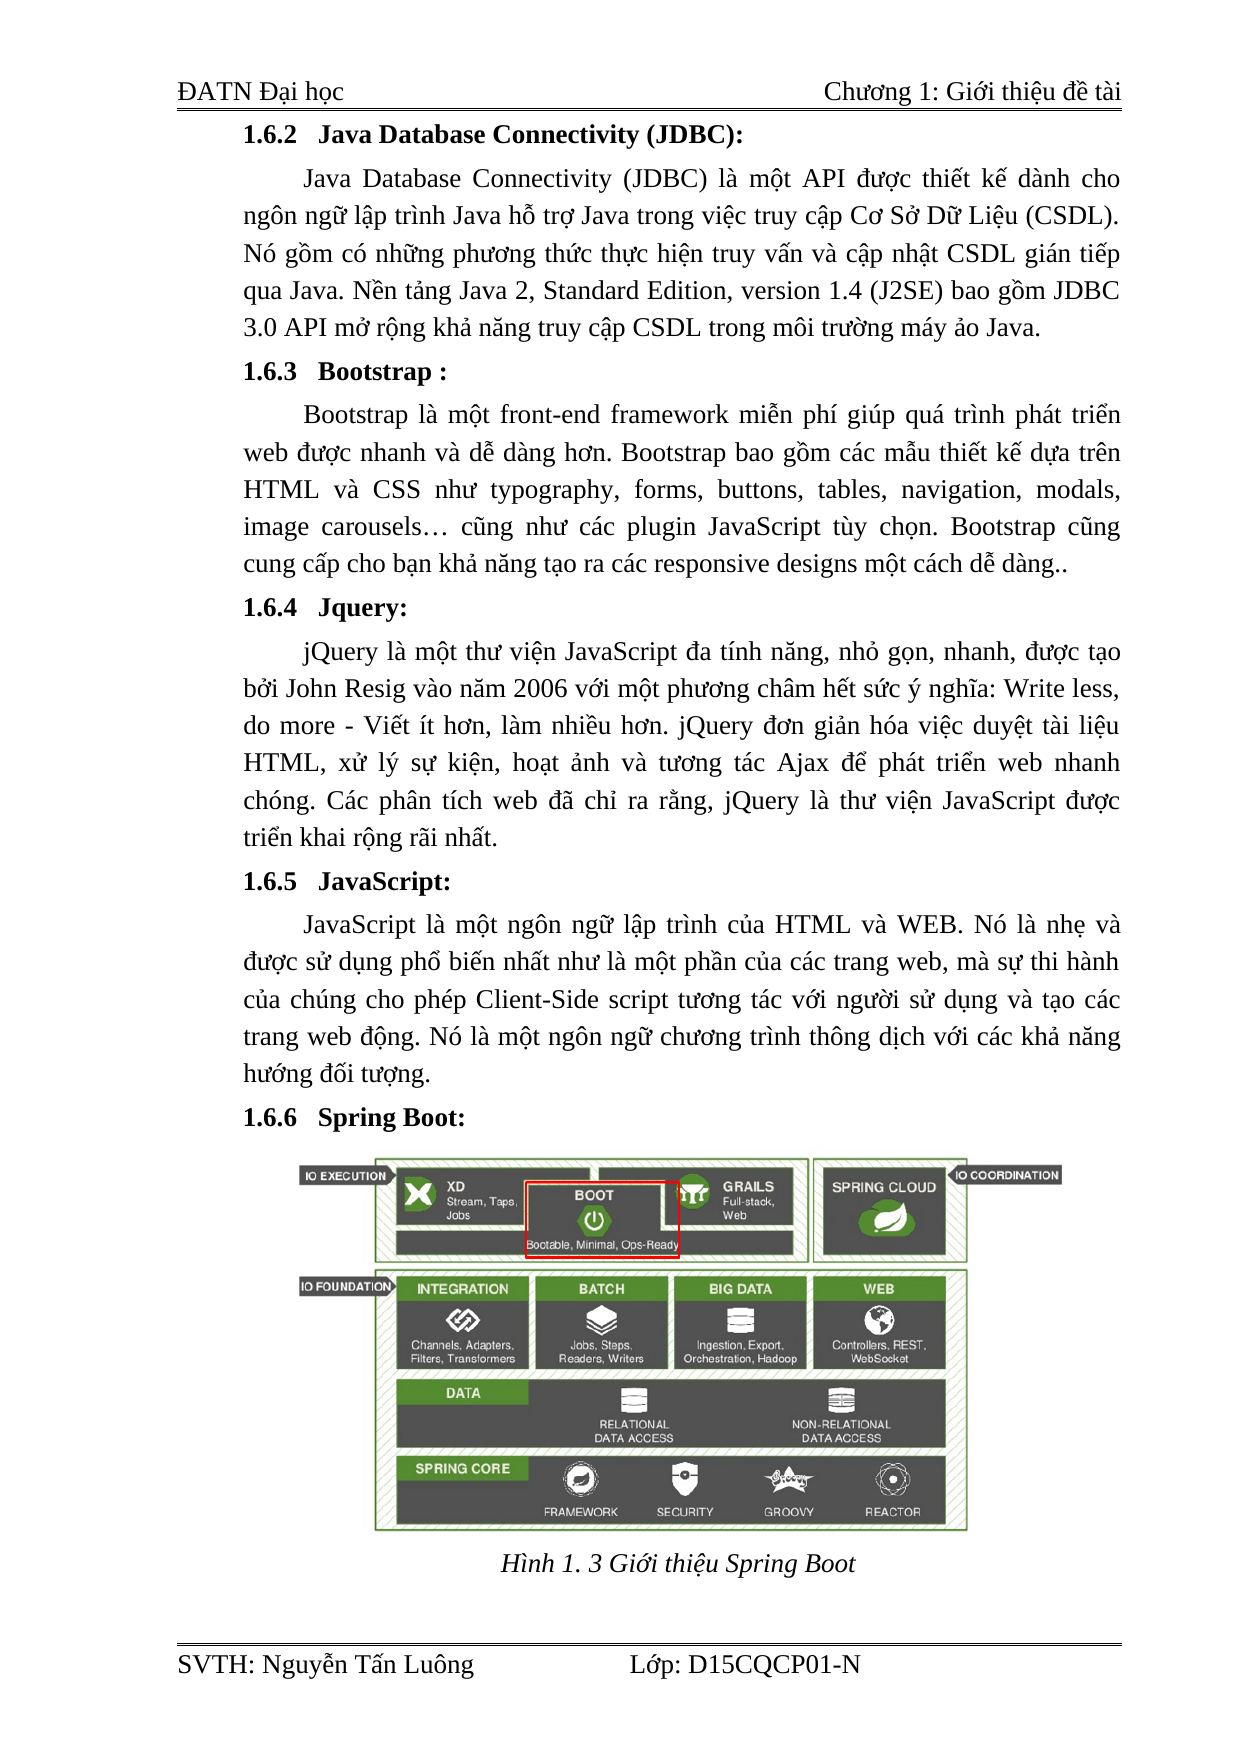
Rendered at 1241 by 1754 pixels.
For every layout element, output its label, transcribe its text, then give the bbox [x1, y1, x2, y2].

list JavaScript: [243, 864, 1122, 896]
list Bootstrap : [243, 355, 1122, 386]
list Jquery: [243, 591, 1122, 622]
text Hình 1. 3 Giới thiệu Spring Boot [237, 1547, 1122, 1578]
text JavaScript là một ngôn ngữ lập trình của HTML và WEB. Nó là nhẹ và được sử dụng phổ biến nhất như là một phần của các trang web, mà sự thi hành của chúng cho phép Client-Side script tương tác với người sử dụng và tạo các trang web động. Nó là một ngôn ngữ chương trình thông dịch với các khả năng hướng đối tượng. [243, 908, 1122, 1088]
list Spring Boot: [243, 1101, 1122, 1132]
picture [296, 1144, 1063, 1535]
text Bootstrap là một front-end framework miễn phí giúp quá trình phát triển web được nhanh và dễ dàng hơn. Bootstrap bao gồm các mẫu thiết kế dựa trên HTML và CSS như typography, forms, buttons, tables, navigation, modals, image carousels… cũng như các plugin JavaScript tùy chọn. Bootstrap cũng cung cấp cho bạn khả năng tạo ra các responsive designs một cách dễ dàng.. [243, 398, 1122, 579]
text jQuery là một thư viện JavaScript đa tính năng, nhỏ gọn, nhanh, được tạo bởi John Resig vào năm 2006 với một phương châm hết sức ý nghĩa: Write less, do more - Viết ít hơn, làm nhiều hơn. jQuery đơn giản hóa việc duyệt tài liệu HTML, xử lý sự kiện, hoạt ảnh và tương tác Ajax để phát triển web nhanh chóng. Các phân tích web đã chỉ ra rằng, jQuery là thư viện JavaScript được triển khai rộng rãi nhất. [243, 634, 1122, 852]
text Java Database Connectivity (JDBC) là một API được thiết kế dành cho ngôn ngữ lập trình Java hỗ trợ Java trong việc truy cập Cơ Sở Dữ Liệu (CSDL). Nó gồm có những phương thức thực hiện truy vấn và cập nhật CSDL gián tiếp qua Java. Nền tảng Java 2, Standard Edition, version 1.4 (J2SE) bao gồm JDBC 3.0 API mở rộng khả năng truy cập CSDL trong môi trường máy ảo Java. [243, 162, 1122, 342]
list Java Database Connectivity (JDBC): [243, 118, 1122, 150]
